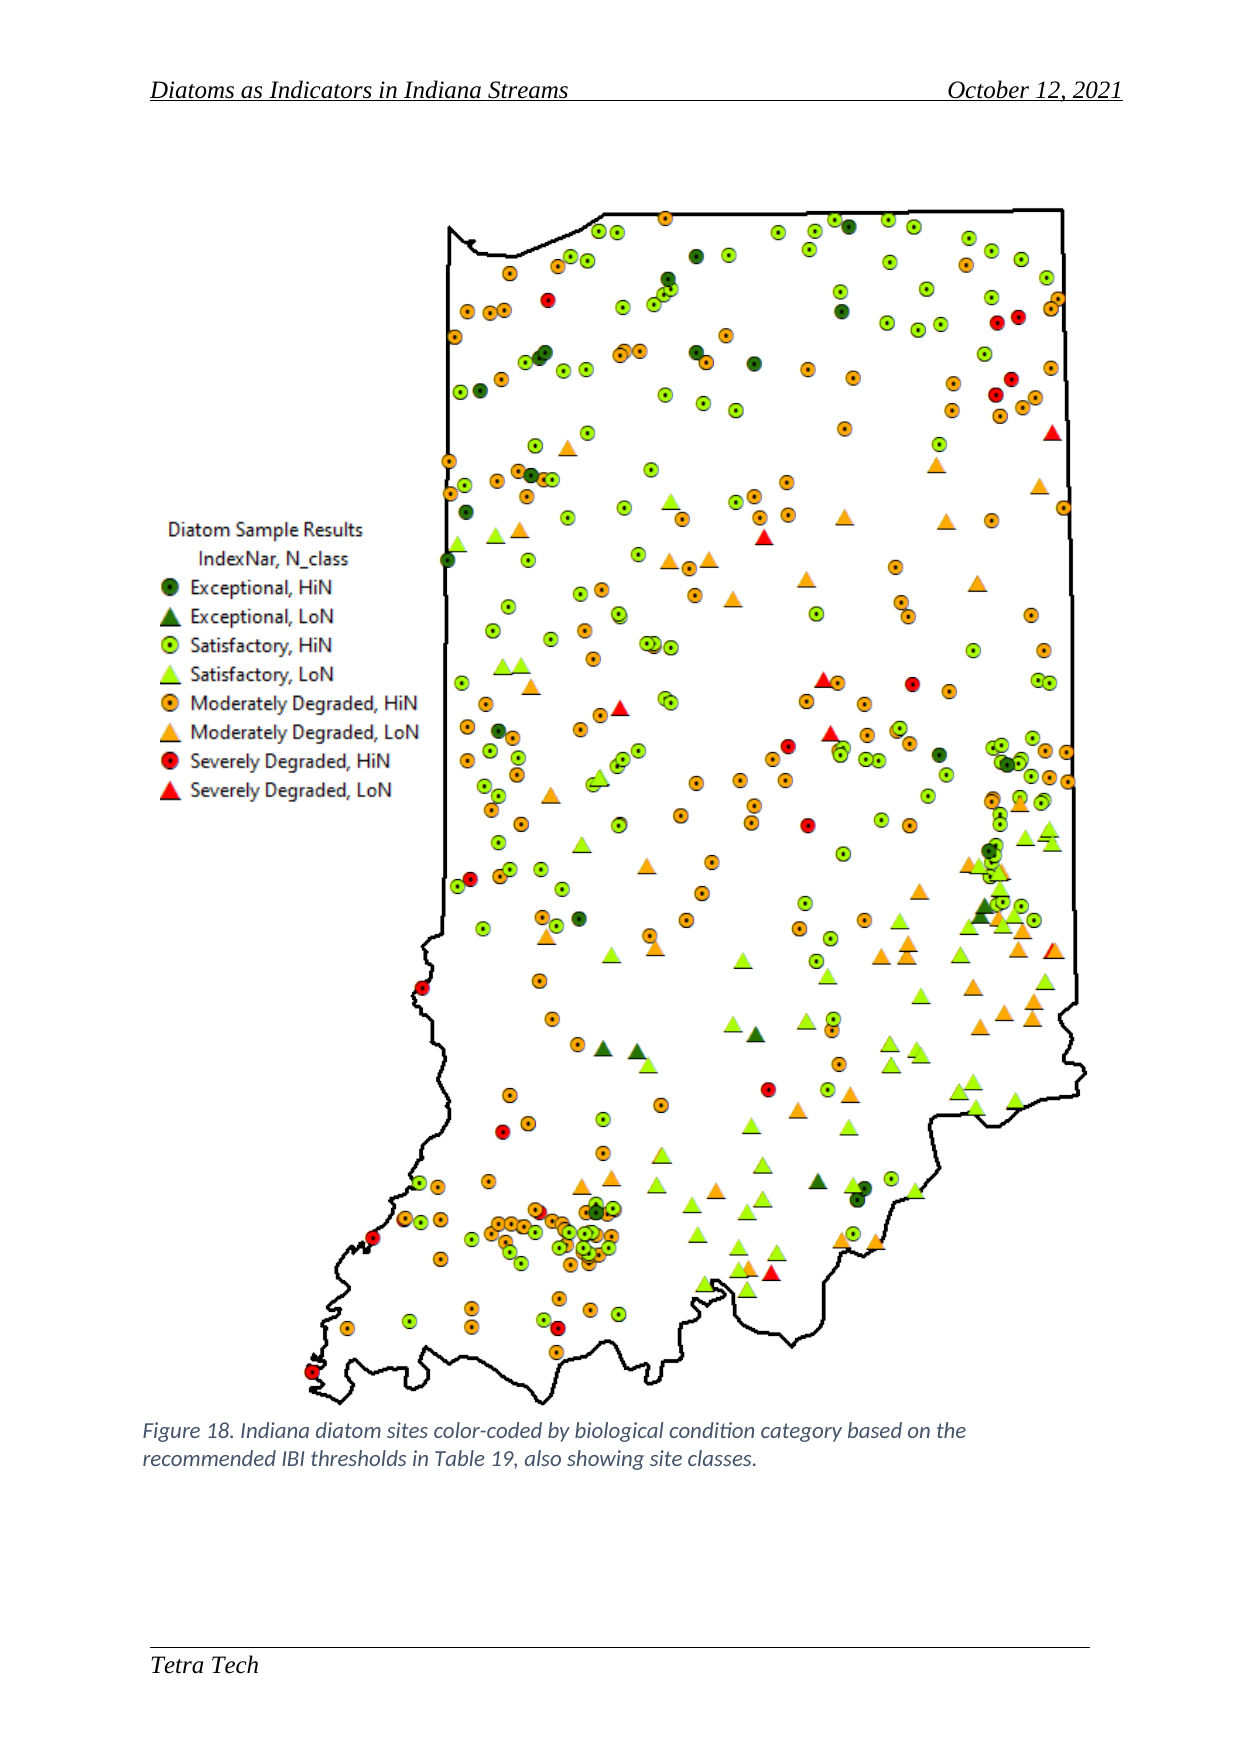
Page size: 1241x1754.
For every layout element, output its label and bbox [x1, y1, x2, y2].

picture [160, 187, 1089, 1417]
